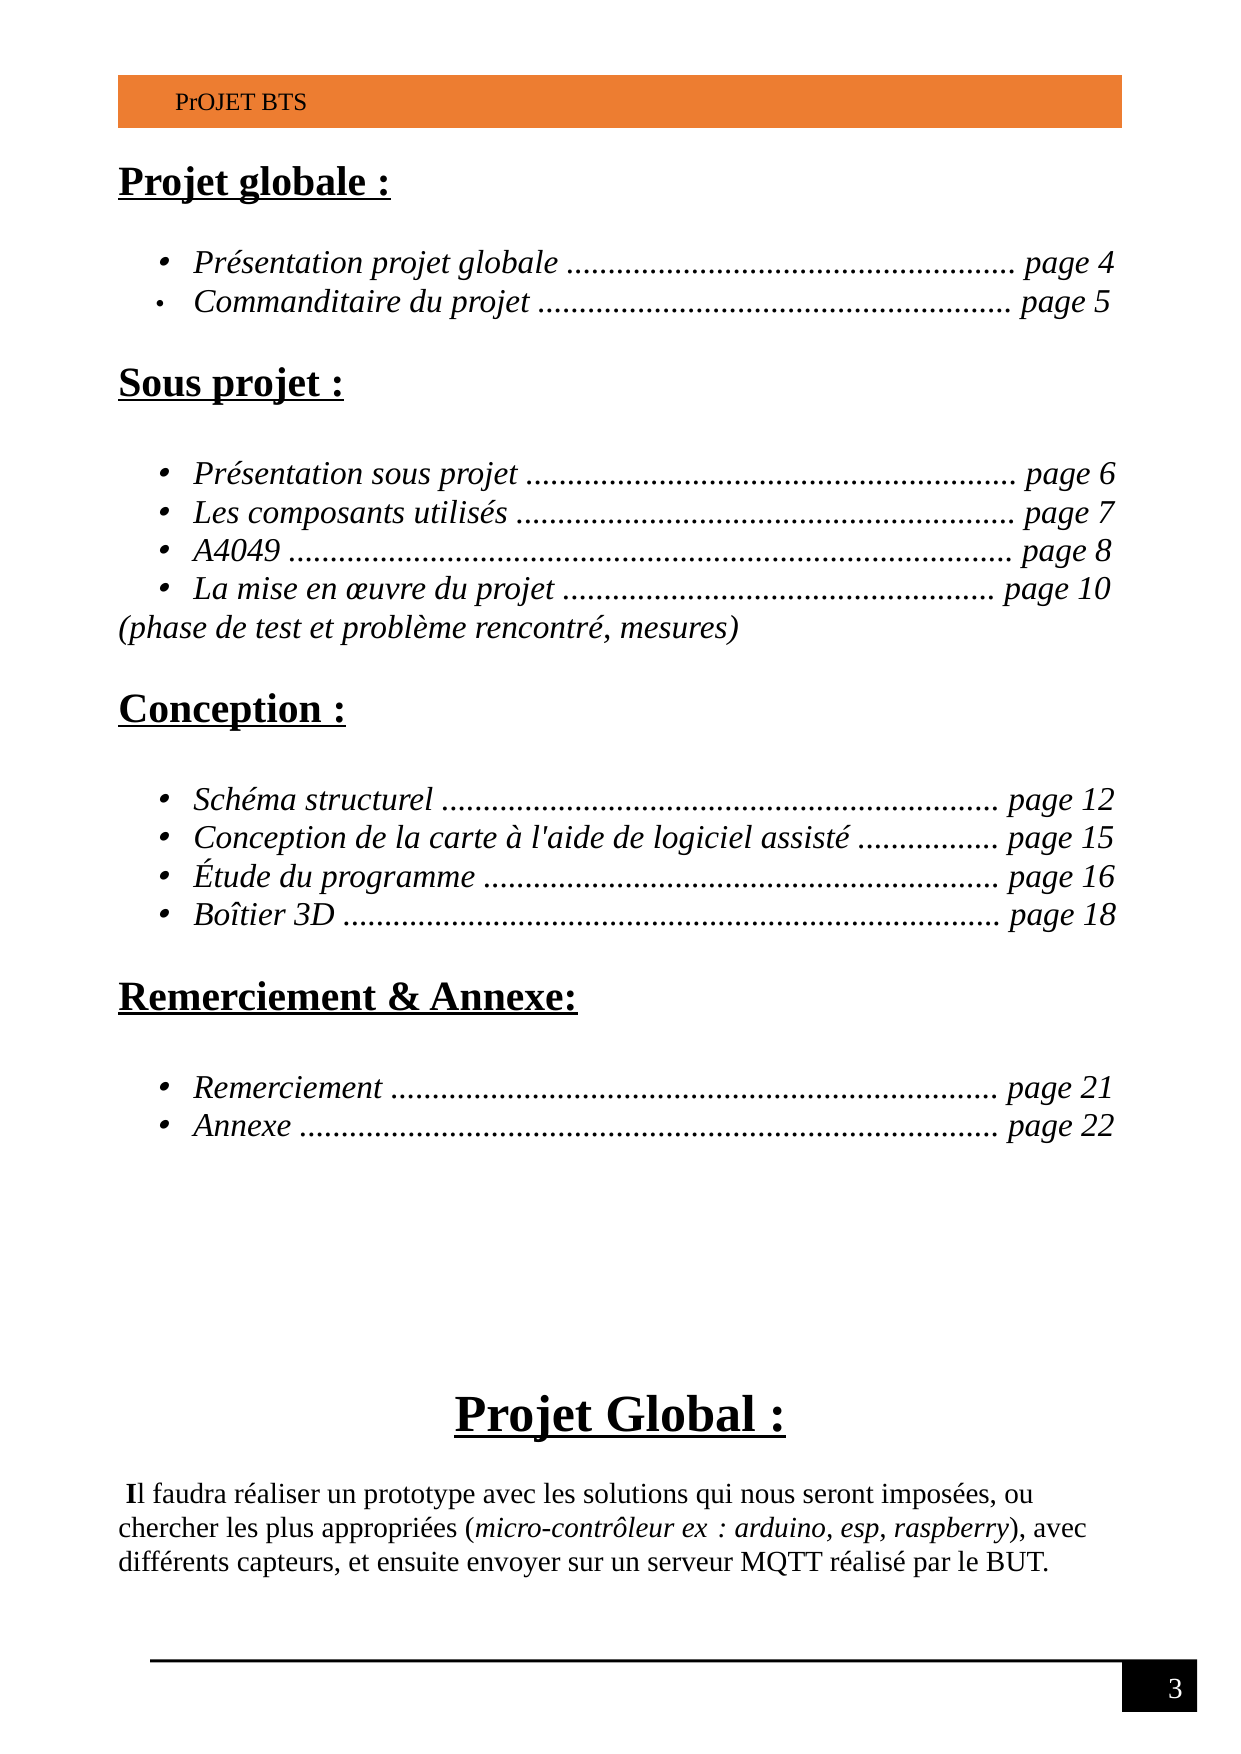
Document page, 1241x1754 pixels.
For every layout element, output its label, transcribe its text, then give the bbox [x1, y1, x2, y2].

list Conception de la carte à l'aide de logiciel assisté ................. page 15 [156, 818, 1122, 856]
text Projet Global : [118, 1383, 1122, 1443]
list Présentation sous projet ........................................................... page 6 [156, 453, 1122, 492]
list A4049 ....................................................................................... page 8 [156, 530, 1122, 568]
list Étude du programme .............................................................. page 16 [156, 856, 1122, 894]
text Sous projet : [118, 358, 1122, 406]
text (phase de test et problème rencontré, mesures) [118, 607, 1122, 645]
list Les composants utilisés ............................................................ page 7 [156, 492, 1122, 530]
list Présentation projet globale ...................................................... page 4 [156, 243, 1122, 281]
text Il faudra réaliser un prototype avec les solutions qui nous seront imposées, ou chercher les plus appropriées (micro-contrôleur ex : arduino, esp, raspberry), avec différents capteurs, et ensuite envoyer sur un serveur MQTT réalisé par le BUT. [118, 1477, 1122, 1577]
list Annexe .................................................................................... page 22 [156, 1105, 1122, 1143]
text Conception : [118, 683, 1122, 731]
list Boîtier 3D ............................................................................... page 18 [156, 894, 1122, 933]
list La mise en œuvre du projet .................................................... page 10 [156, 568, 1122, 607]
list Commanditaire du projet ......................................................... page 5 [156, 281, 1122, 319]
text Remerciement & Annexe: [118, 971, 1122, 1019]
list Remerciement ......................................................................... page 21 [156, 1067, 1122, 1105]
list Schéma structurel ................................................................... page 12 [156, 779, 1122, 818]
text Projet globale : [118, 156, 1122, 204]
